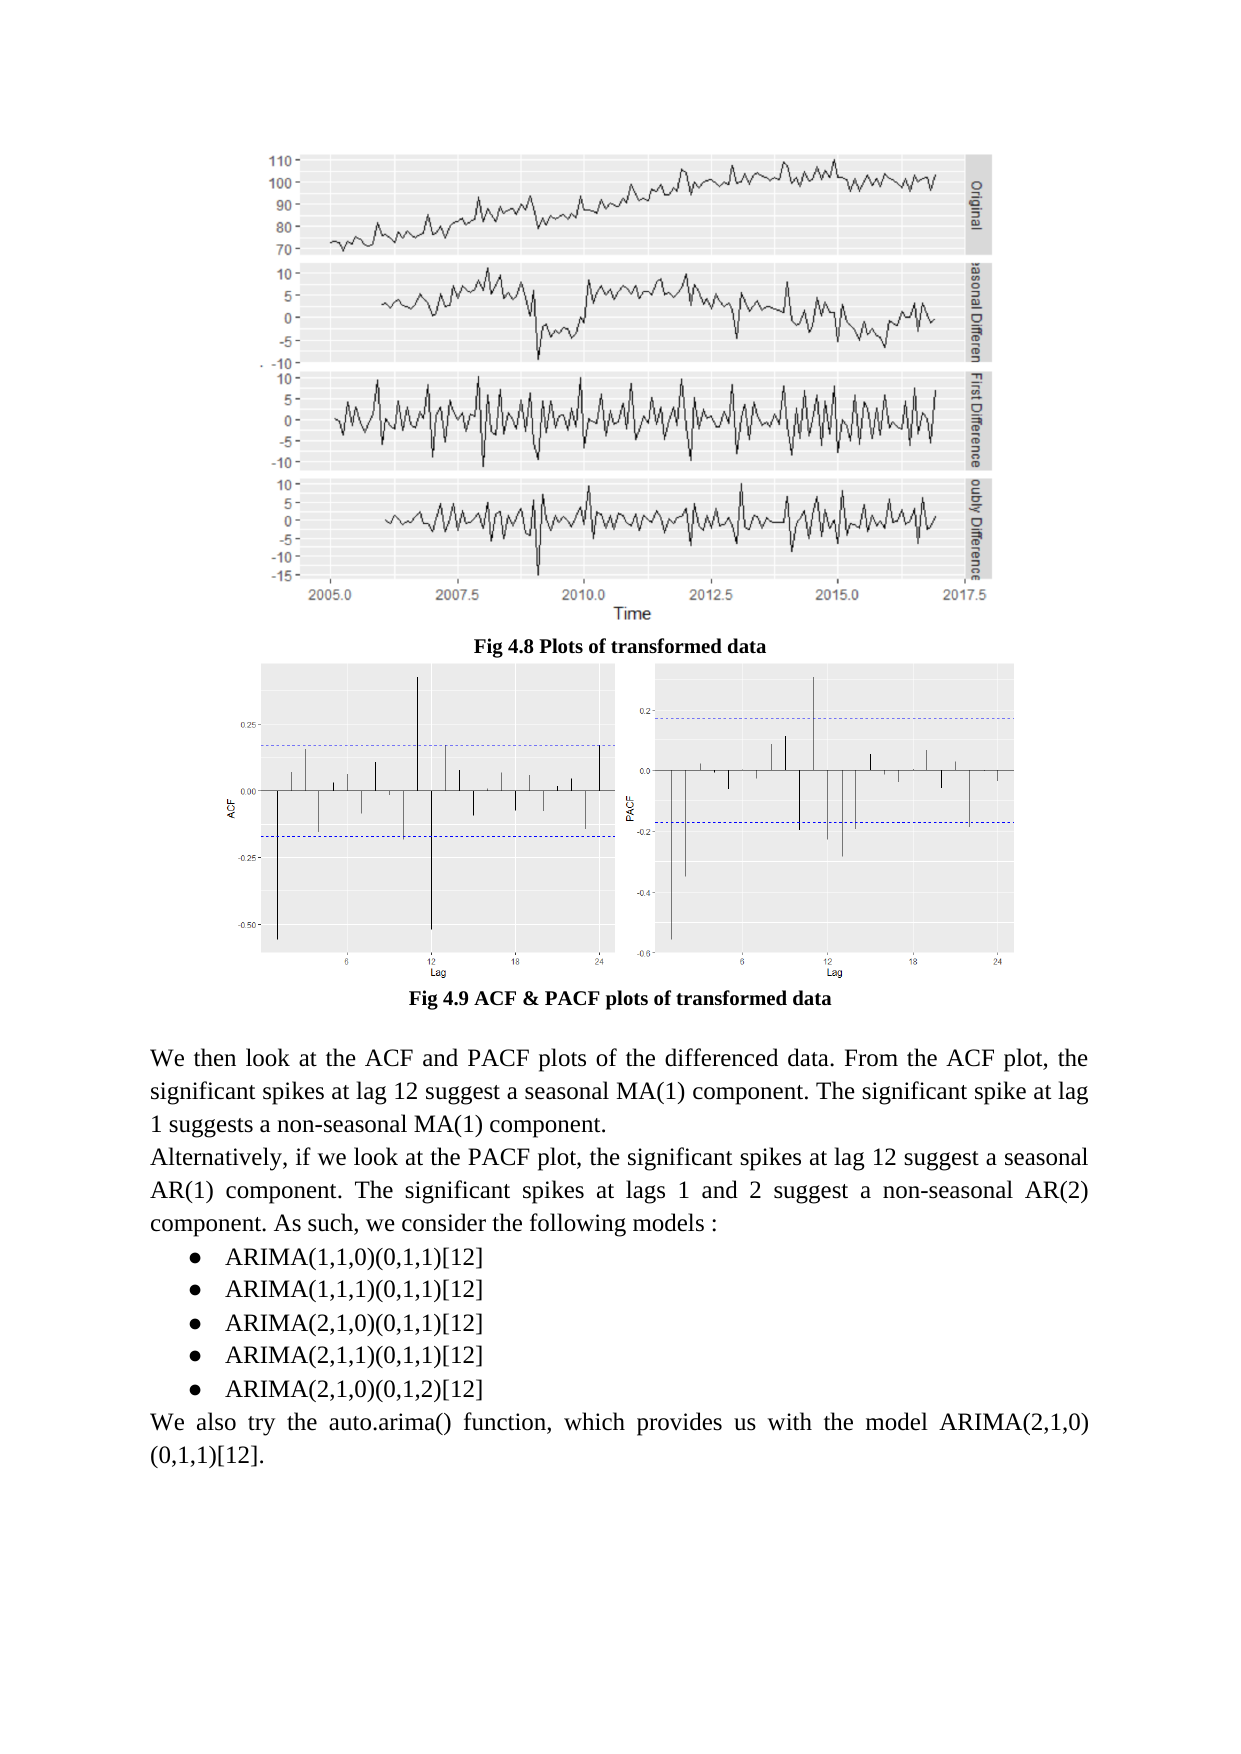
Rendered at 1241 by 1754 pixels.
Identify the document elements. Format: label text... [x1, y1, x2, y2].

picture [221, 661, 1019, 982]
text We then look at the ACF and PACF plots of the differenced data. From the ACF plot, the significant spikes at lag 12 suggest a seasonal MA(1) component. The significant spike at lag 1 suggests a non-seasonal MA(1) component. [150, 1043, 1090, 1138]
list ARIMA(1,1,1)(0,1,1)[12] [187, 1274, 1090, 1303]
text Alternatively, if we look at the PACF plot, the significant spikes at lag 12 suggest a seasonal AR(1) component. The significant spikes at lags 1 and 2 suggest a non-seasonal AR(2) component. As such, we consider the following models : [150, 1142, 1090, 1237]
text Fig 4.8 Plots of transformed data [150, 634, 1090, 658]
text We also try the auto.arima() function, which provides us with the model ARIMA(2,1,0)(0,1,1)[12]. [150, 1407, 1090, 1468]
list ARIMA(2,1,0)(0,1,1)[12] [187, 1308, 1090, 1336]
list ARIMA(2,1,0)(0,1,2)[12] [187, 1374, 1090, 1402]
text Fig 4.9 ACF & PACF plots of transformed data [150, 986, 1090, 1010]
list ARIMA(2,1,1)(0,1,1)[12] [187, 1341, 1090, 1369]
list ARIMA(1,1,0)(0,1,1)[12] [187, 1242, 1090, 1270]
picture [239, 150, 1001, 631]
